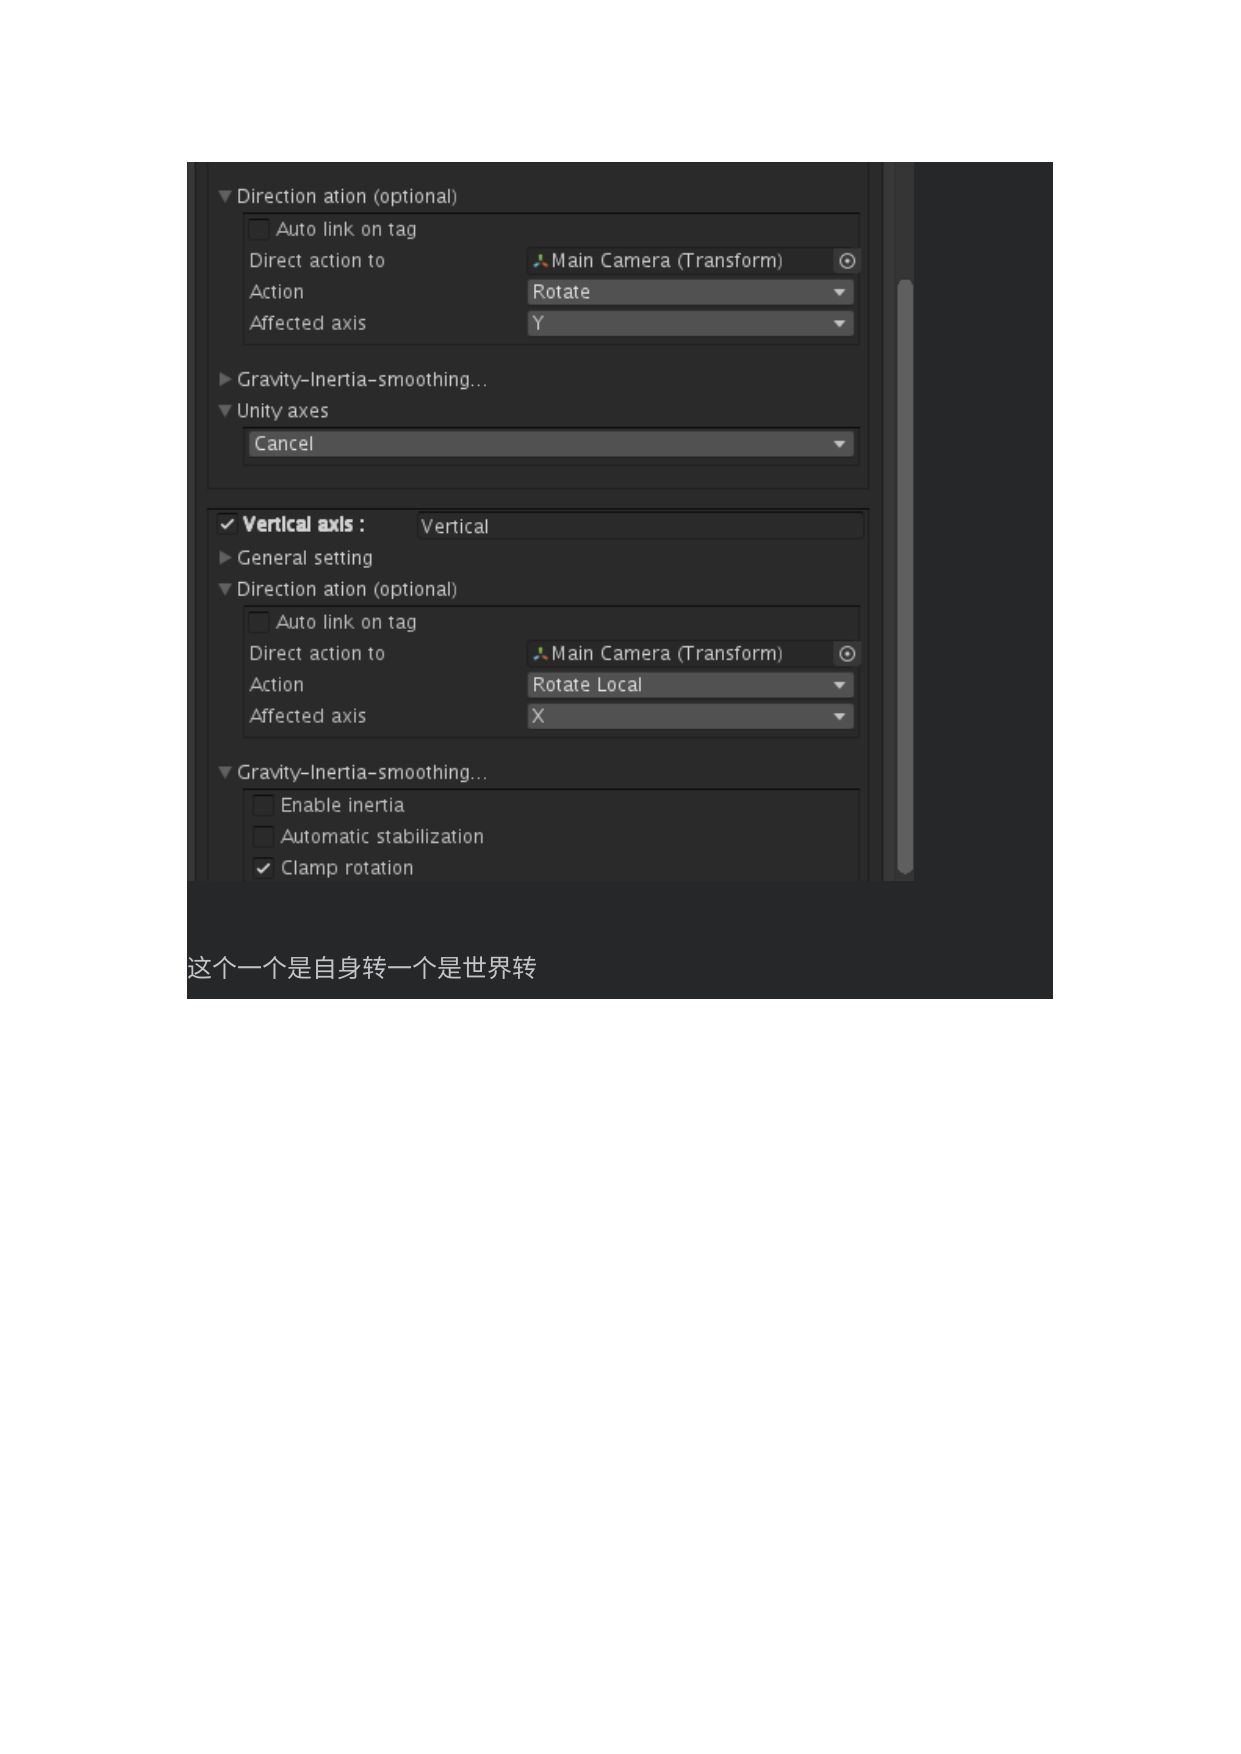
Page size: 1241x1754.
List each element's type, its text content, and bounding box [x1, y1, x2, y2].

text 这个一个是自身转一个是世界转 [187, 934, 1053, 999]
picture [187, 162, 915, 881]
